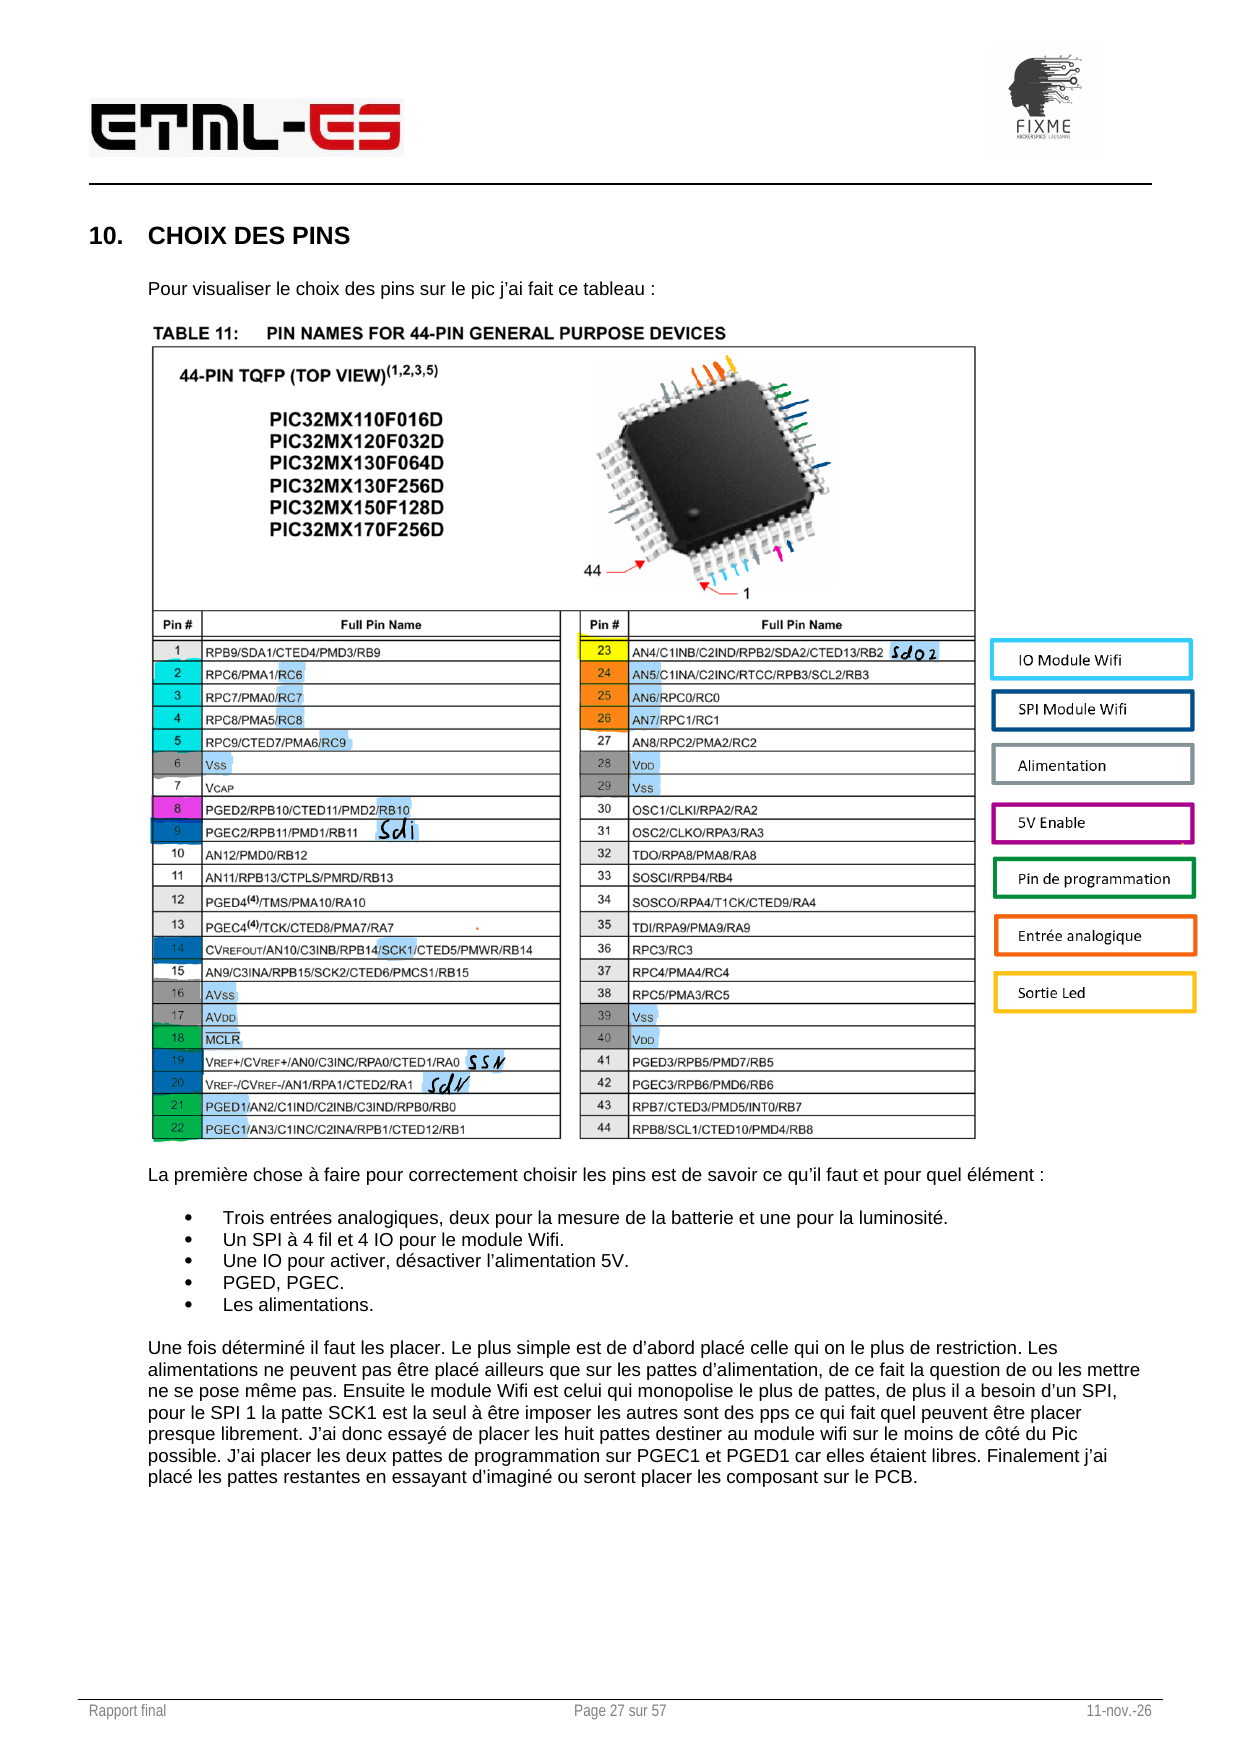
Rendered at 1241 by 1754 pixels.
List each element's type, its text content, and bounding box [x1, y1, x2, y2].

picture [147, 321, 1211, 1143]
list Une IO pour activer, désactiver l’alimentation 5V. [185, 1250, 1152, 1272]
picture [88, 98, 405, 157]
picture [988, 44, 1104, 157]
subtitle Choix des pins [89, 221, 1152, 250]
list PGED, PGEC. [185, 1272, 1152, 1293]
list Les alimentations. [185, 1293, 1152, 1315]
text Une fois déterminé il faut les placer. Le plus simple est de d’abord placé celle qui on le plus de restriction. Les alimentations ne peuvent pas être placé ailleurs que sur les pattes d’alimentation, de ce fait la question de ou les mettre ne se pose même pas. Ensuite le module Wifi est celui qui monopolise le plus de pattes, de plus il a besoin d’un SPI, pour le SPI 1 la patte SCK1 est la seul à être imposer les autres sont des pps ce qui fait quel peuvent être placer presque librement. J’ai donc essayé de placer les huit pattes destiner au module wifi sur le moins de côté du Pic possible. J’ai placer les deux pattes de programmation sur PGEC1 et PGED1 car elles étaient libres. Finalement j’ai placé les pattes restantes en essayant d’imaginé ou seront placer les composant sur le PCB. [148, 1337, 1152, 1488]
text La première chose à faire pour correctement choisir les pins est de savoir ce qu’il faut et pour quel élément : [148, 1164, 1152, 1185]
text Pour visualiser le choix des pins sur le pic j’ai fait ce tableau : [148, 278, 1152, 299]
list Un SPI à 4 fil et 4 IO pour le module Wifi. [185, 1228, 1152, 1250]
list Trois entrées analogiques, deux pour la mesure de la batterie et une pour la luminosité. [185, 1207, 1152, 1228]
